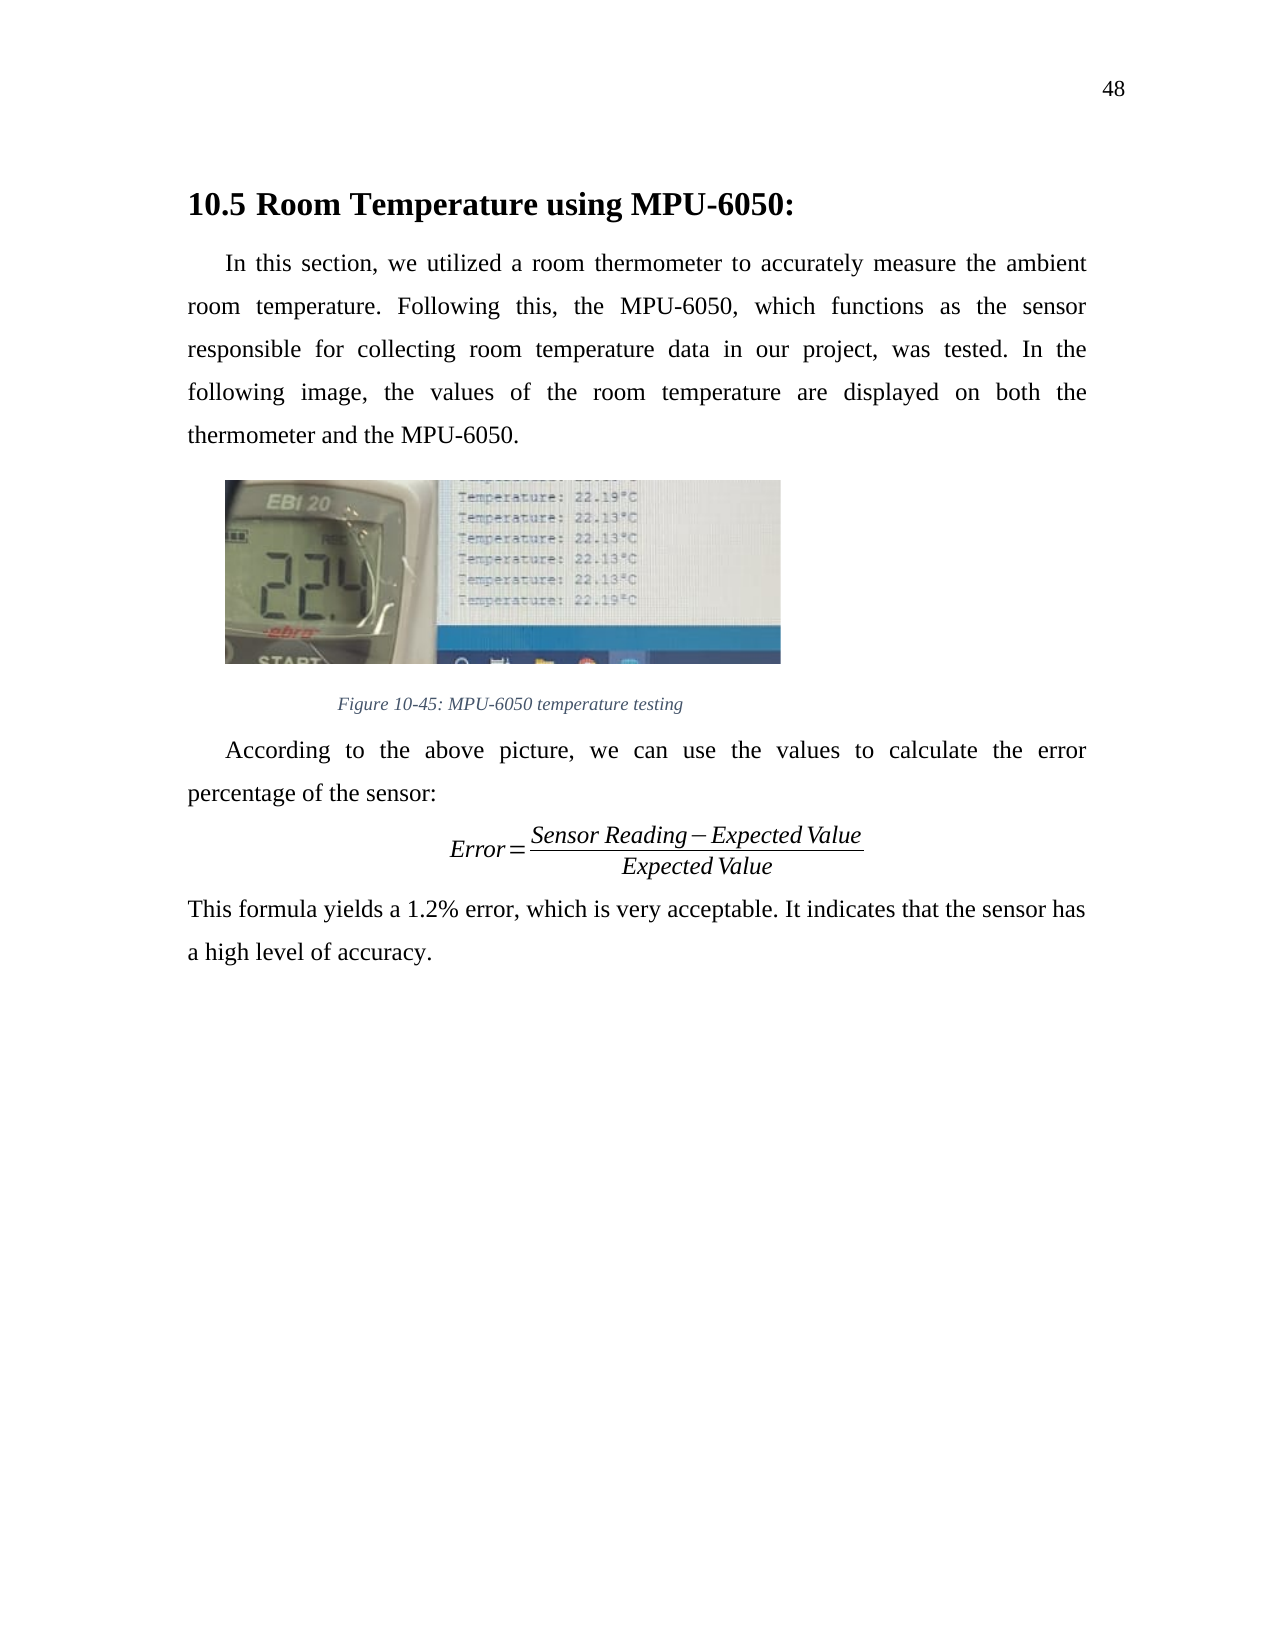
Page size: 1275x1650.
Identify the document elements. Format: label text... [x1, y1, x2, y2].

picture [225, 480, 781, 664]
text In this section, we utilized a room thermometer to accurately measure the ambient room temperature. Following this, the MPU-6050, which functions as the sensor responsible for collecting room temperature data in our project, was tested. In the following image, the values of the room temperature are displayed on both the thermometer and the MPU-6050. [187, 248, 1087, 449]
text This formula yields a 1.2% error, which is very acceptable. It indicates that the sensor has a high level of accuracy. [187, 894, 1087, 966]
text According to the above picture, we can use the values to calculate the error percentage of the sensor: [187, 735, 1087, 807]
subtitle Room Temperature using MPU-6050: [187, 184, 1087, 223]
